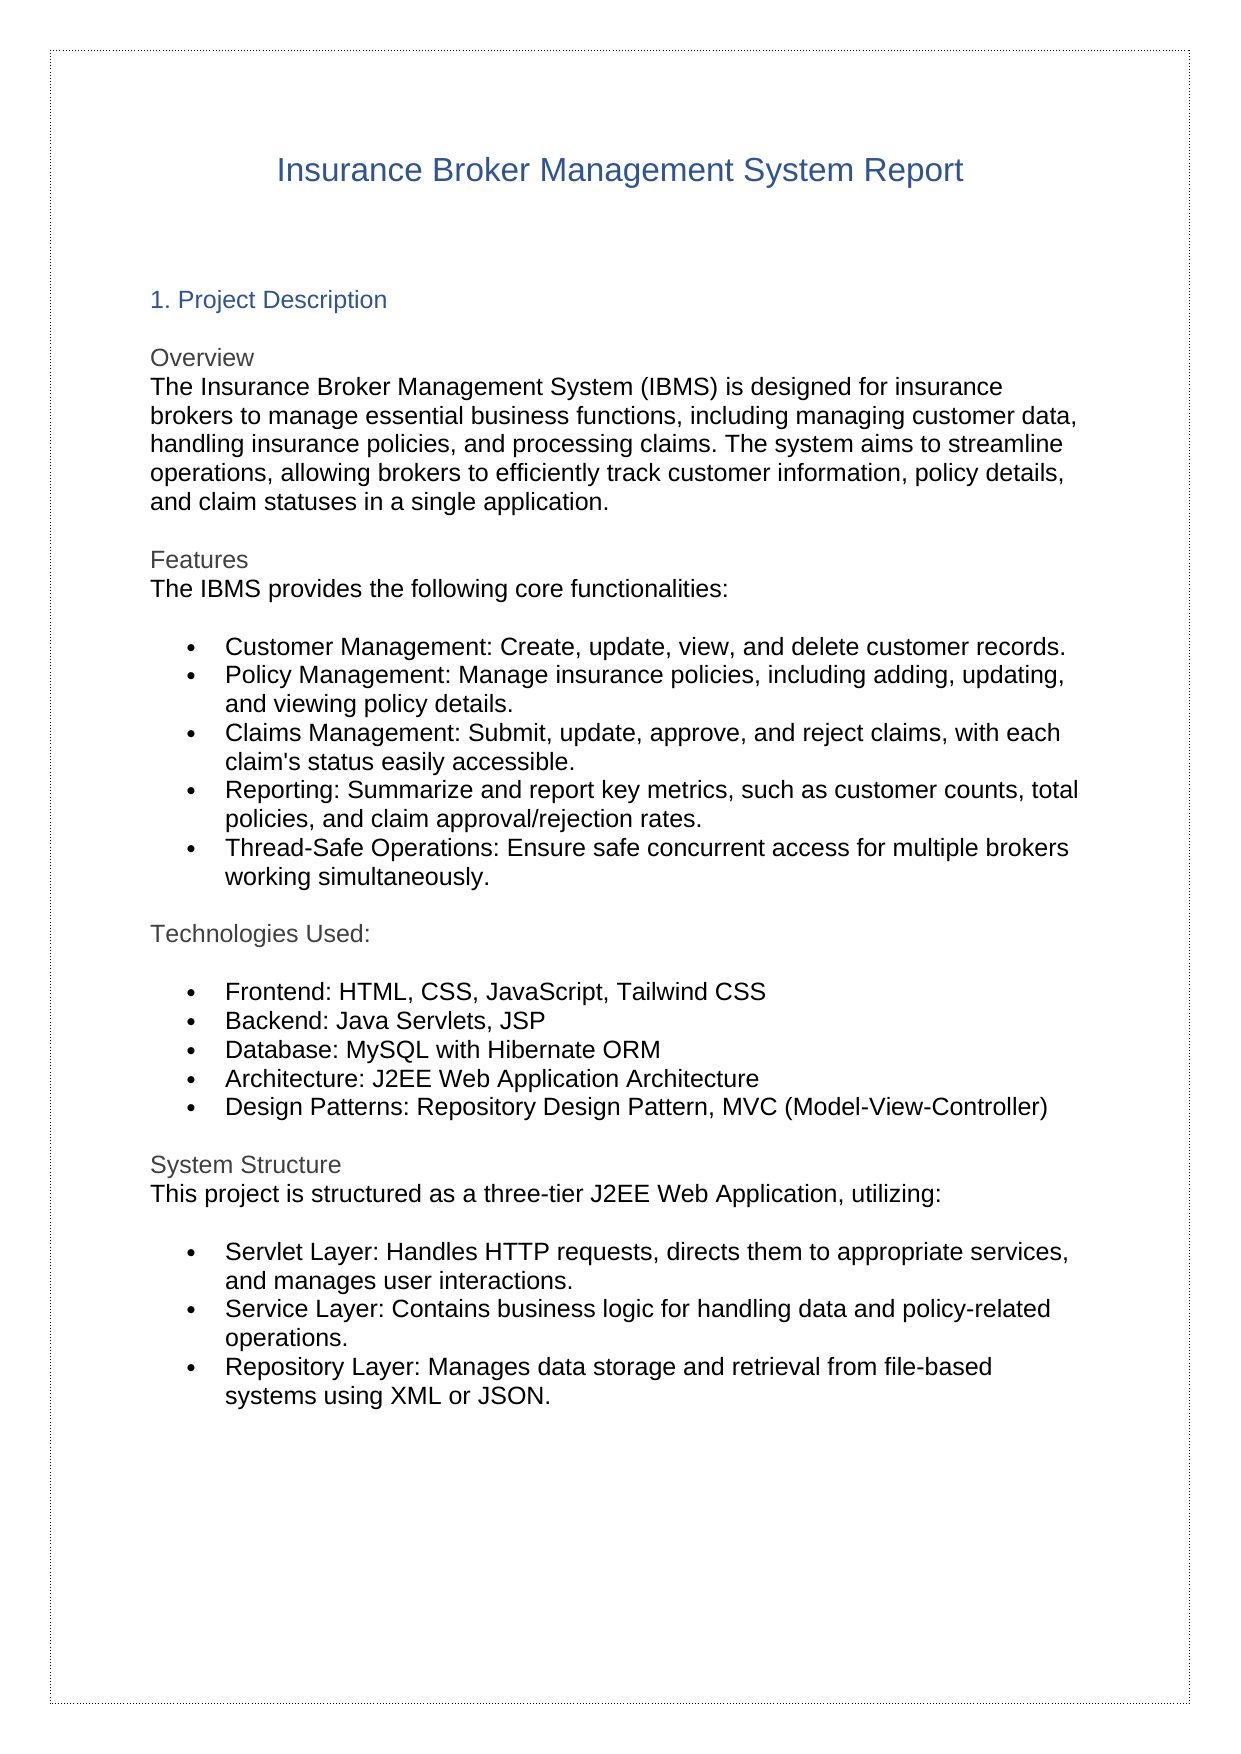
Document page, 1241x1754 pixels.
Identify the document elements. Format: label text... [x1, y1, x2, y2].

list Repository Layer: Manages data storage and retrieval from file-based systems using XML or JSON. [187, 1352, 1090, 1409]
list Customer Management: Create, update, view, and delete customer records. [187, 631, 1090, 660]
list Thread-Safe Operations: Ensure safe concurrent access for multiple brokers working simultaneously. [187, 833, 1090, 890]
text Technologies Used: [150, 919, 1090, 948]
text Overview The Insurance Broker Management System (IBMS) is designed for insurance brokers to manage essential business functions, including managing customer data, handling insurance policies, and processing claims. The system aims to streamline operations, allowing brokers to efficiently track customer information, policy details, and claim statuses in a single application. [150, 343, 1090, 516]
list Architecture: J2EE Web Application Architecture [187, 1063, 1090, 1092]
text Insurance Broker Management System Report [150, 150, 1090, 188]
list Servlet Layer: Handles HTTP requests, directs them to appropriate services, and manages user interactions. [187, 1237, 1090, 1294]
list Policy Management: Manage insurance policies, including adding, updating, and viewing policy details. [187, 660, 1090, 718]
list Reporting: Summarize and report key metrics, such as customer counts, total policies, and claim approval/rejection rates. [187, 775, 1090, 833]
list Database: MySQL with Hibernate ORM [187, 1035, 1090, 1063]
text 1. Project Description [150, 285, 1090, 314]
list Service Layer: Contains business logic for handling data and policy-related operations. [187, 1294, 1090, 1352]
text System Structure This project is structured as a three-tier J2EE Web Application, utilizing: [150, 1150, 1090, 1208]
list Claims Management: Submit, update, approve, and reject claims, with each claim's status easily accessible. [187, 718, 1090, 775]
text Features The IBMS provides the following core functionalities: [150, 545, 1090, 602]
list Frontend: HTML, CSS, JavaScript, Tailwind CSS [187, 977, 1090, 1006]
list Design Patterns: Repository Design Pattern, MVC (Model-View-Controller) [187, 1092, 1090, 1121]
list Backend: Java Servlets, JSP [187, 1006, 1090, 1035]
